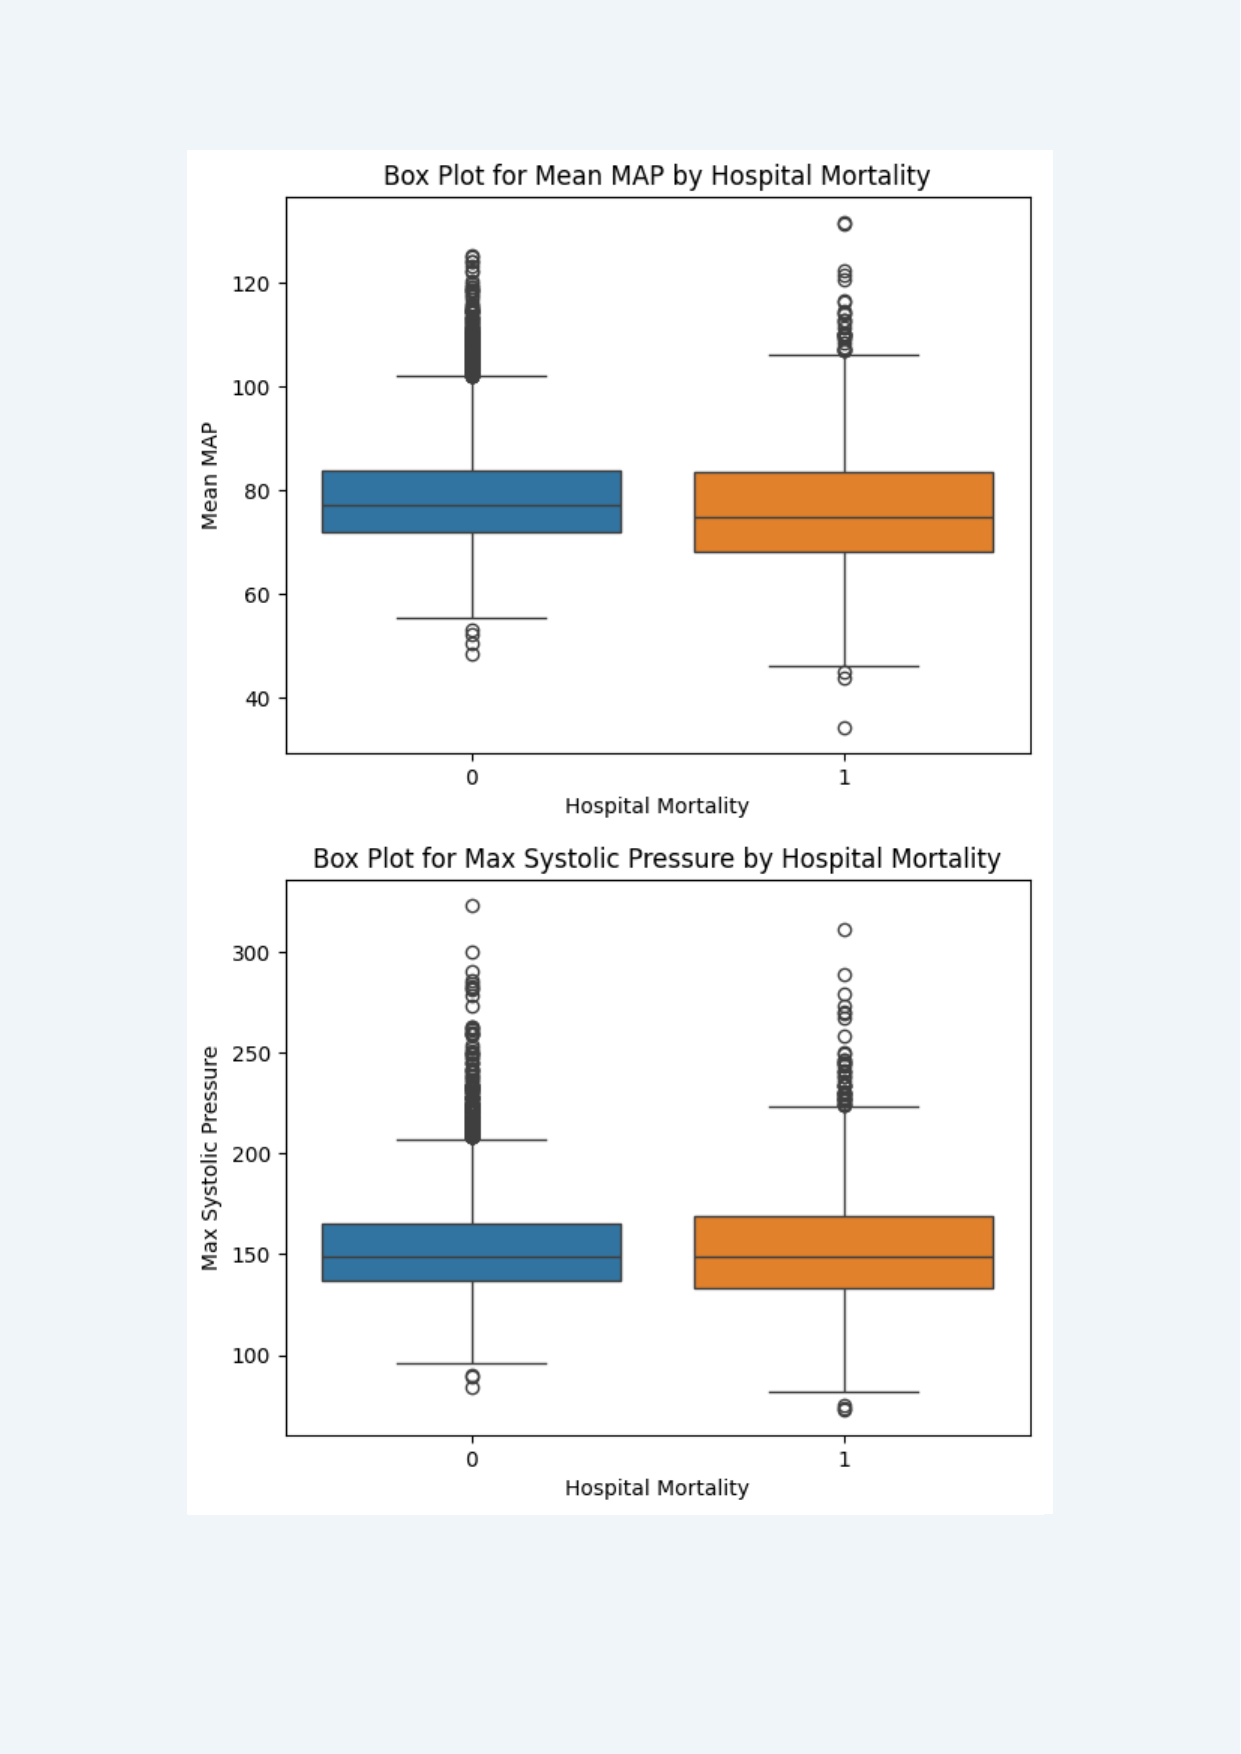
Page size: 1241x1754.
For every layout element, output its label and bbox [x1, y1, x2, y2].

picture [187, 150, 1044, 1515]
